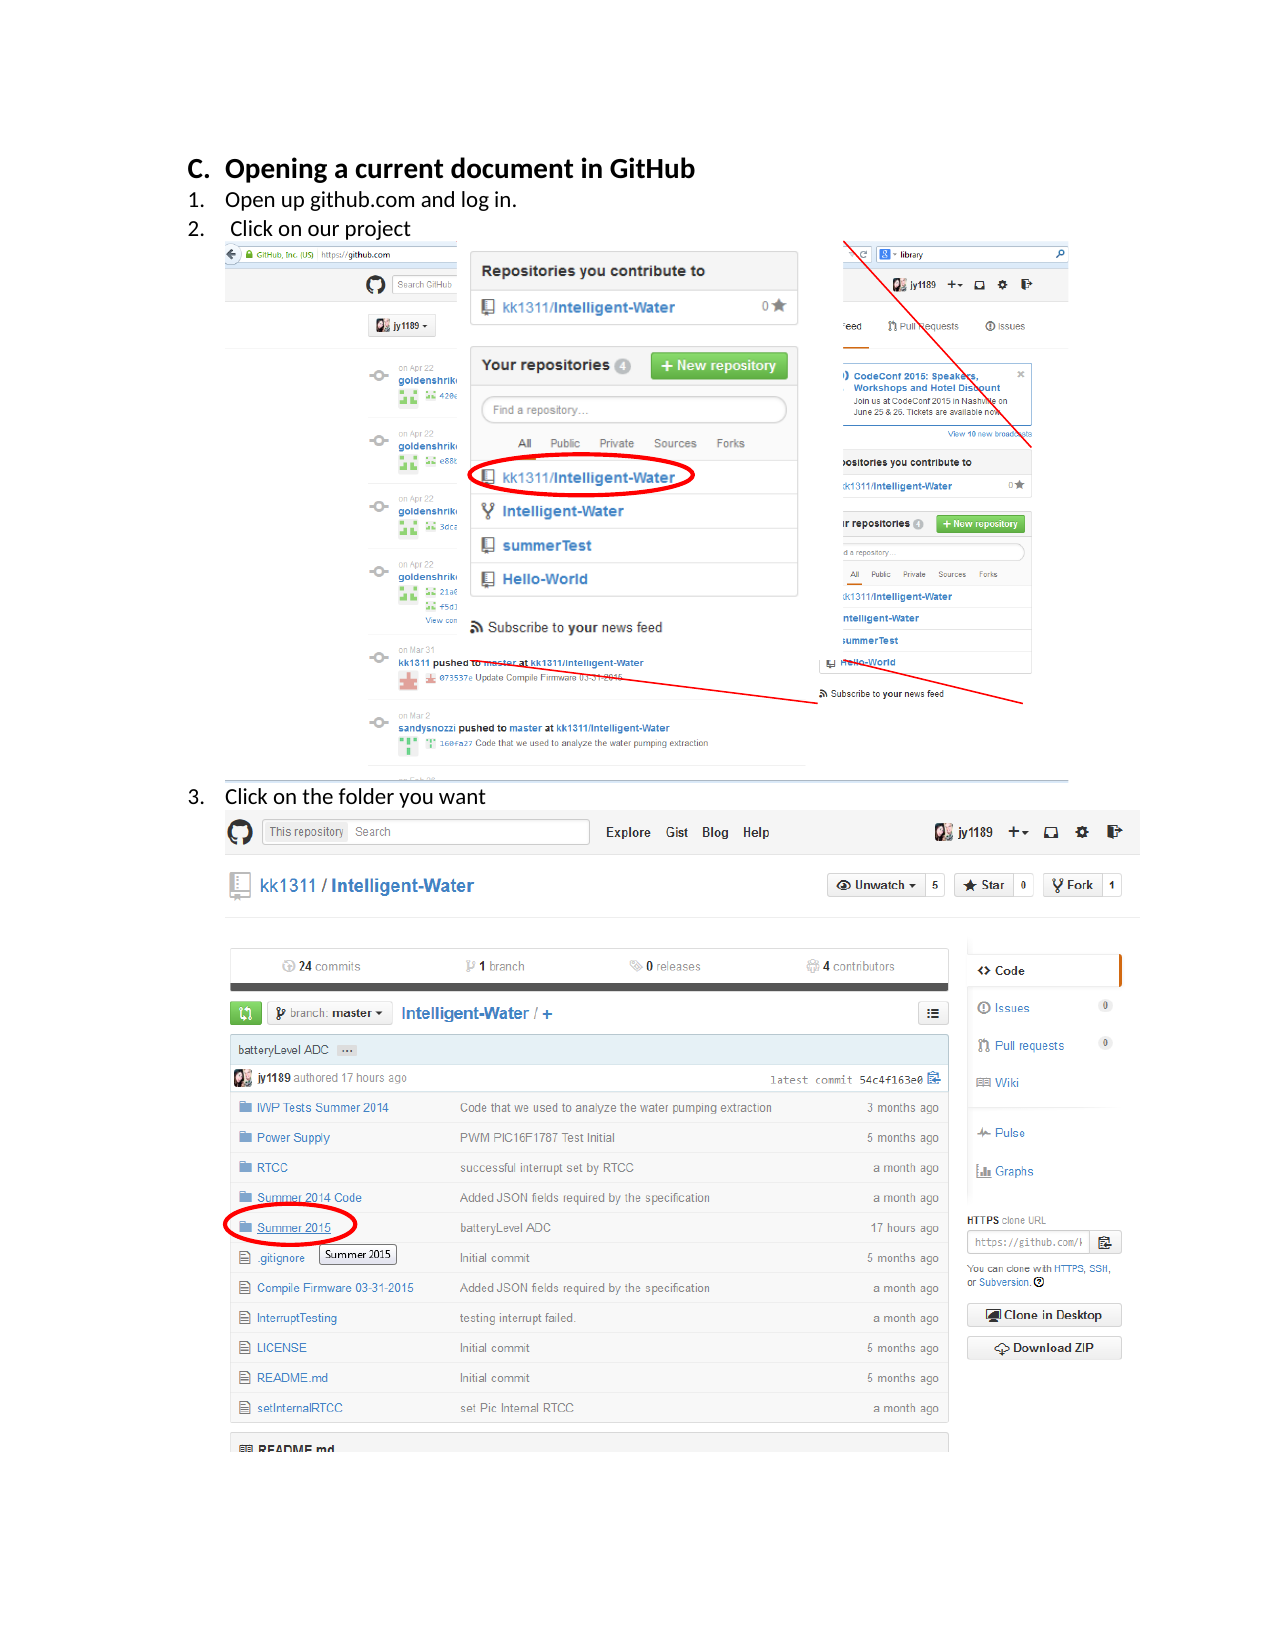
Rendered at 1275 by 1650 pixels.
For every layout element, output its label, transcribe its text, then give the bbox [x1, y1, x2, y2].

picture [225, 240, 1069, 783]
picture [225, 810, 1140, 1452]
list Click on the folder you want [187, 782, 1125, 810]
list Click on our project [187, 214, 1125, 242]
list Opening a current document in GitHub [187, 150, 1125, 186]
list Open up github.com and log in. [187, 186, 1125, 214]
picture [228, 1206, 353, 1242]
